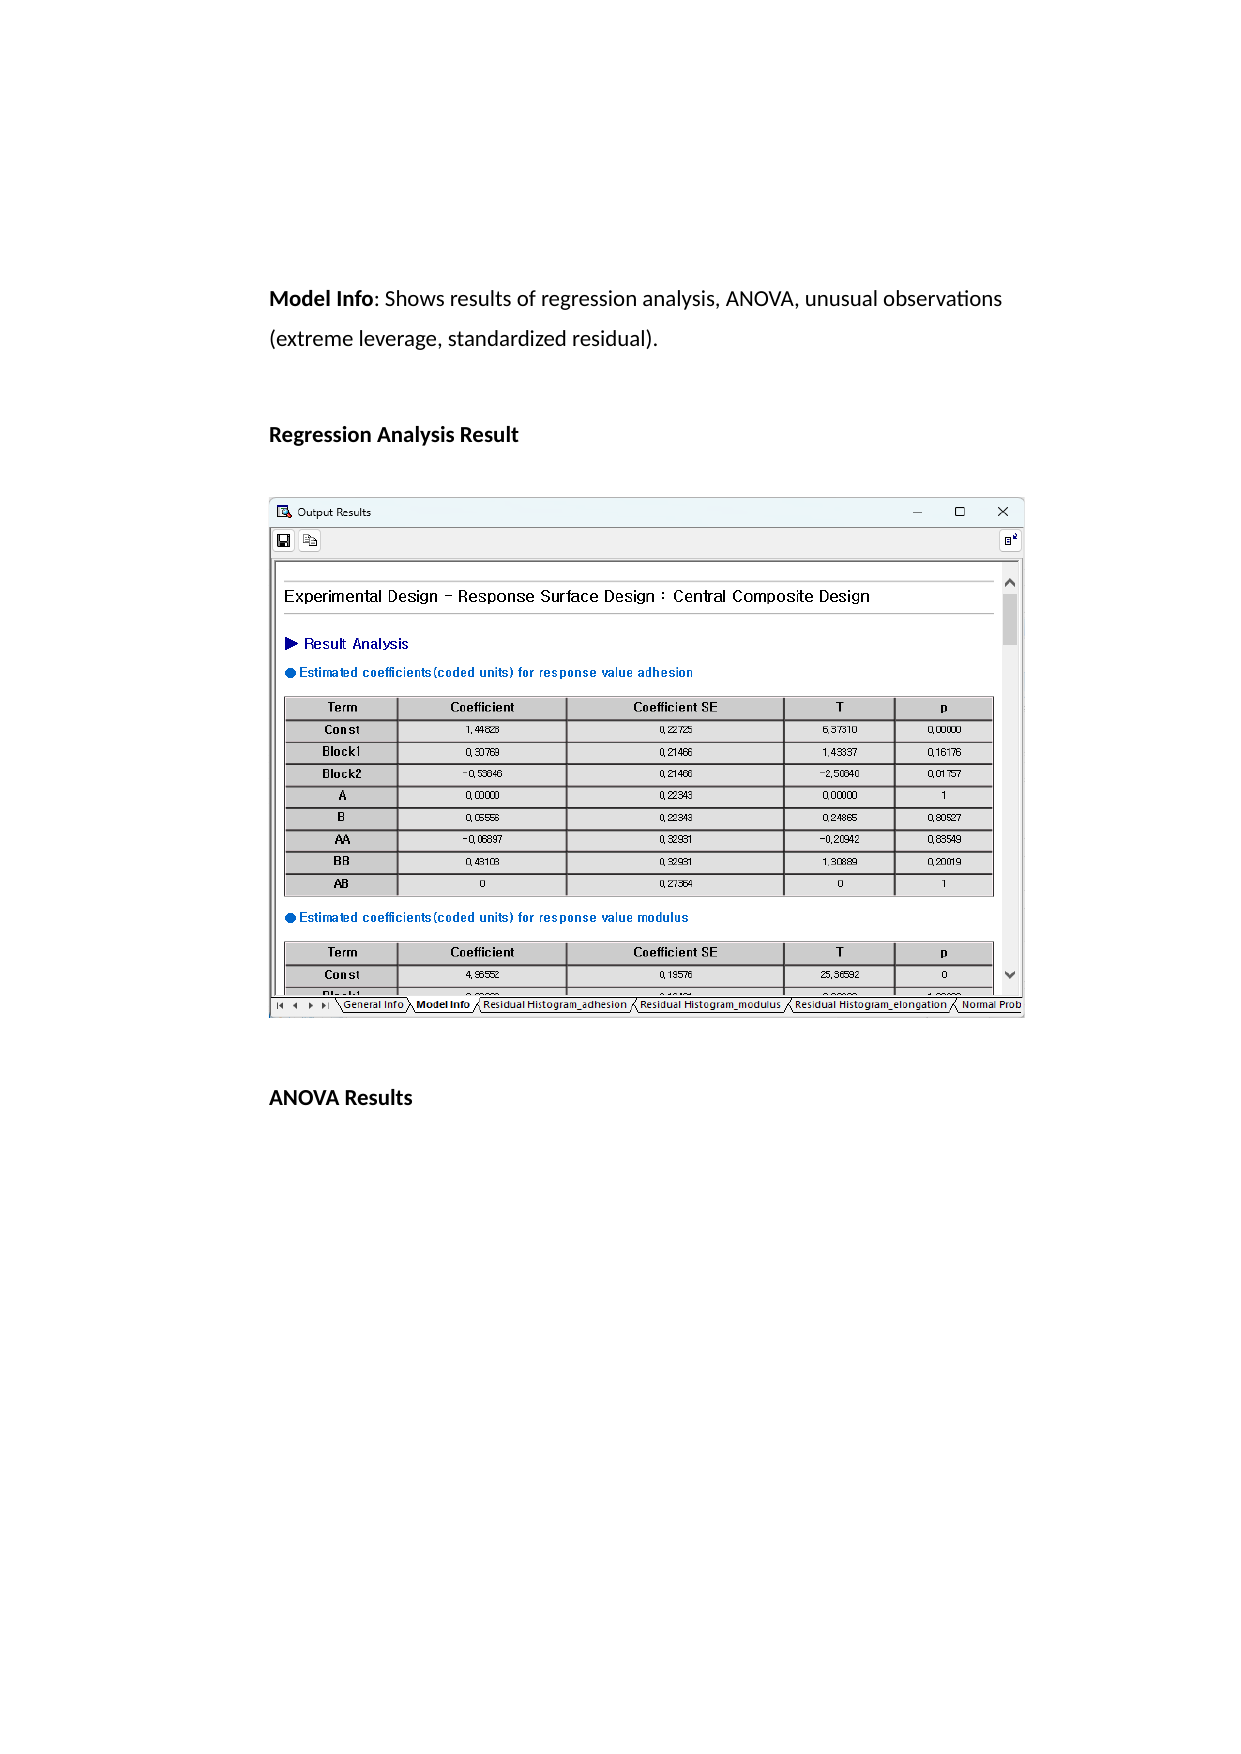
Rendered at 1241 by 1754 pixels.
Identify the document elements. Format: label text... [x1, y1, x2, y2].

picture [268, 497, 1025, 1018]
list Model Info: Shows results of regression analysis, ANOVA, unusual observations (extreme leverage, standardized residual). [269, 279, 1069, 357]
list Regression Analysis Result [269, 416, 1069, 453]
list ANOVA Results [269, 1079, 1069, 1116]
